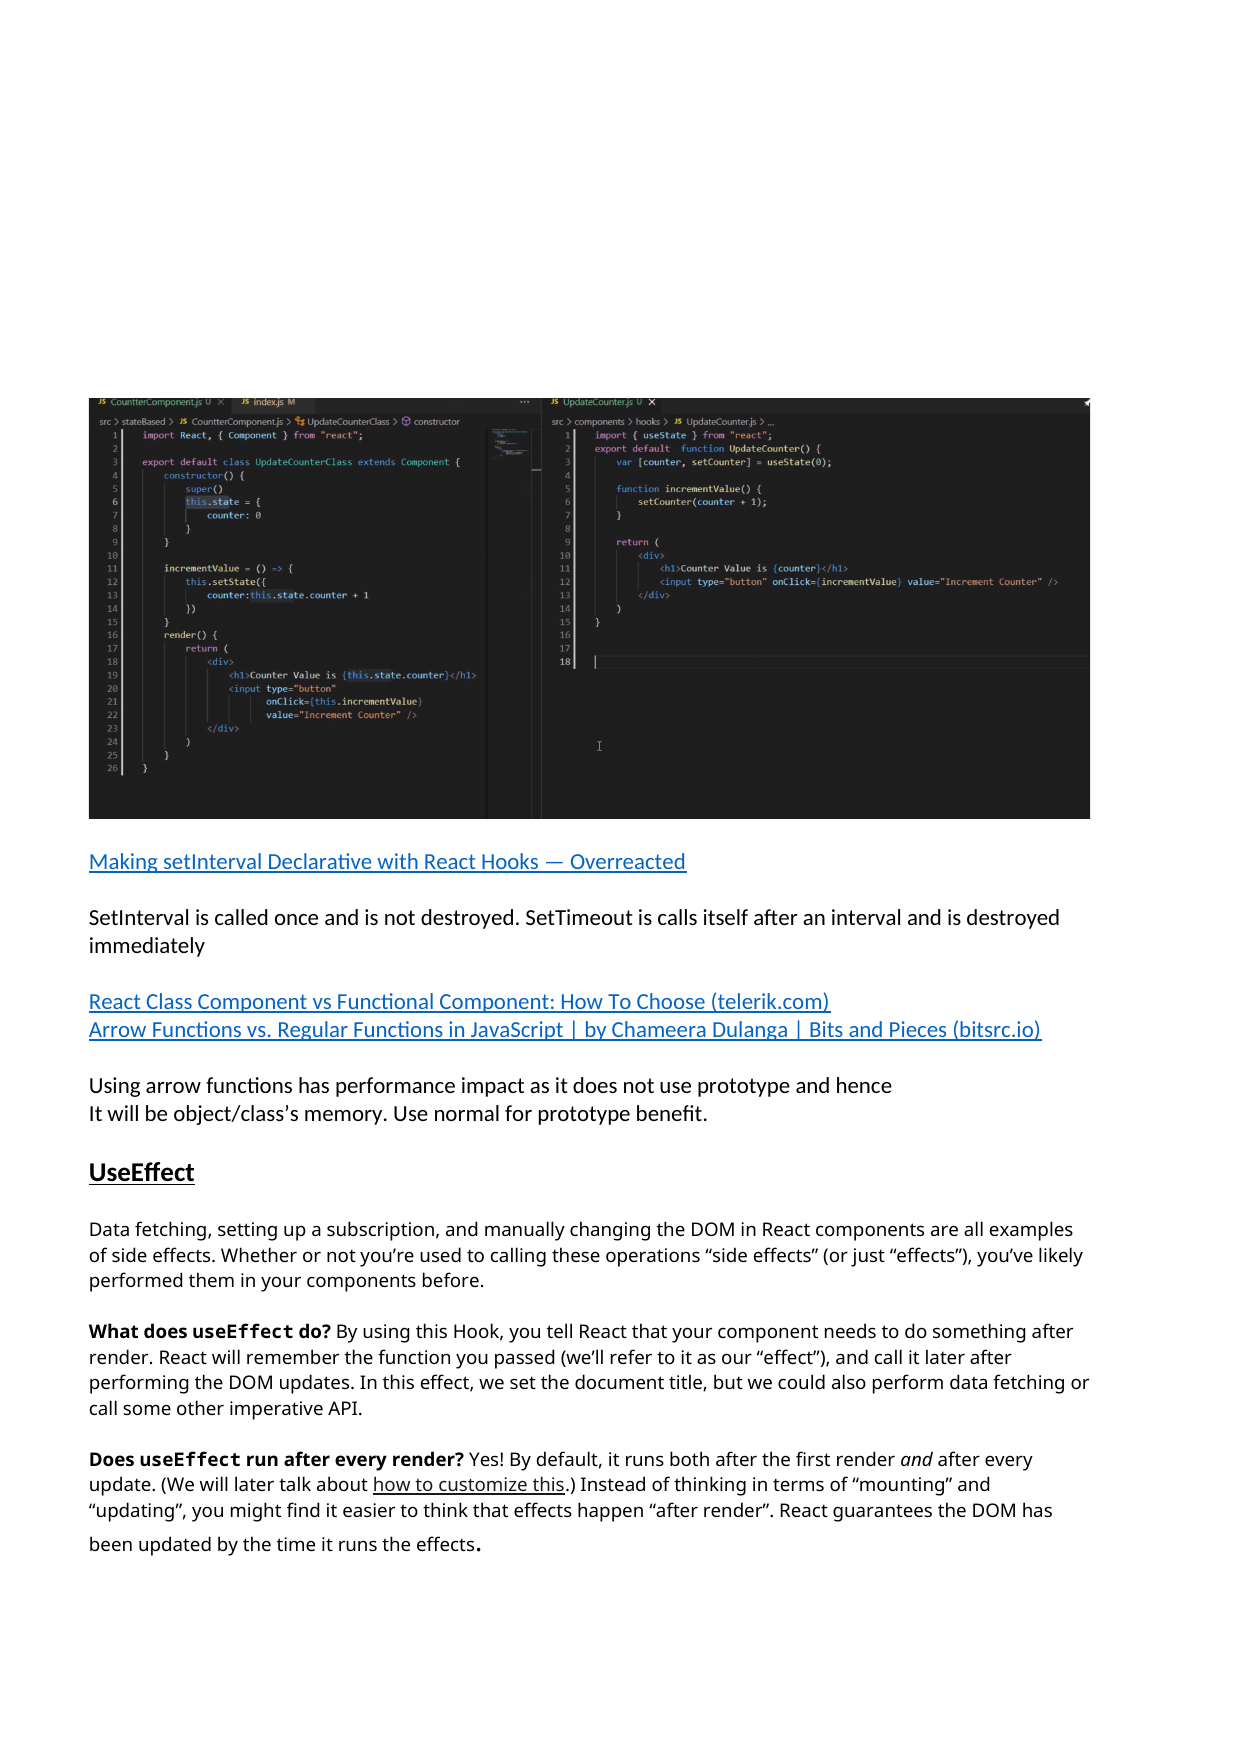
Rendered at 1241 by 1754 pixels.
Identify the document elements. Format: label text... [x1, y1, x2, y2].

text It will be object/class’s memory. Use normal for prototype benefit. [89, 1099, 1090, 1127]
text What does useEffect do? By using this Hook, you tell React that your component needs to do something after render. React will remember the function you passed (we’ll refer to it as our “effect”), and call it later after performing the DOM updates. In this effect, we set the document title, but we could also perform data fetching or call some other imperative API. [89, 1318, 1090, 1421]
text Data fetching, setting up a subscription, and manually changing the DOM in React components are all examples of side effects. Whether or not you’re used to calling these operations “side effects” (or just “effects”), you’ve likely performed them in your components before. [89, 1216, 1090, 1293]
text Arrow Functions vs. Regular Functions in JavaScript | by Chameera Dulanga | Bits and Pieces (bitsrc.io) [89, 1015, 1090, 1043]
text React Class Component vs Functional Component: How To Choose (telerik.com) [89, 987, 1090, 1015]
text Does useEffect run after every render? Yes! By default, it runs both after the first render and after every update. (We will later talk about how to customize this.) Instead of thinking in terms of “mounting” and “updating”, you might find it easier to think that effects happen “after render”. React guarantees the DOM has been updated by the time it runs the effects. [89, 1446, 1090, 1559]
text SetInterval is called once and is not destroyed. SetTimeout is calls itself after an interval and is destroyed immediately [89, 903, 1090, 959]
text Using arrow functions has performance impact as it does not use prototype and hence [89, 1071, 1090, 1099]
text Making setInterval Declarative with React Hooks — Overreacted [89, 847, 1090, 875]
text UseEffect [89, 1155, 1090, 1188]
picture [88, 398, 1091, 819]
